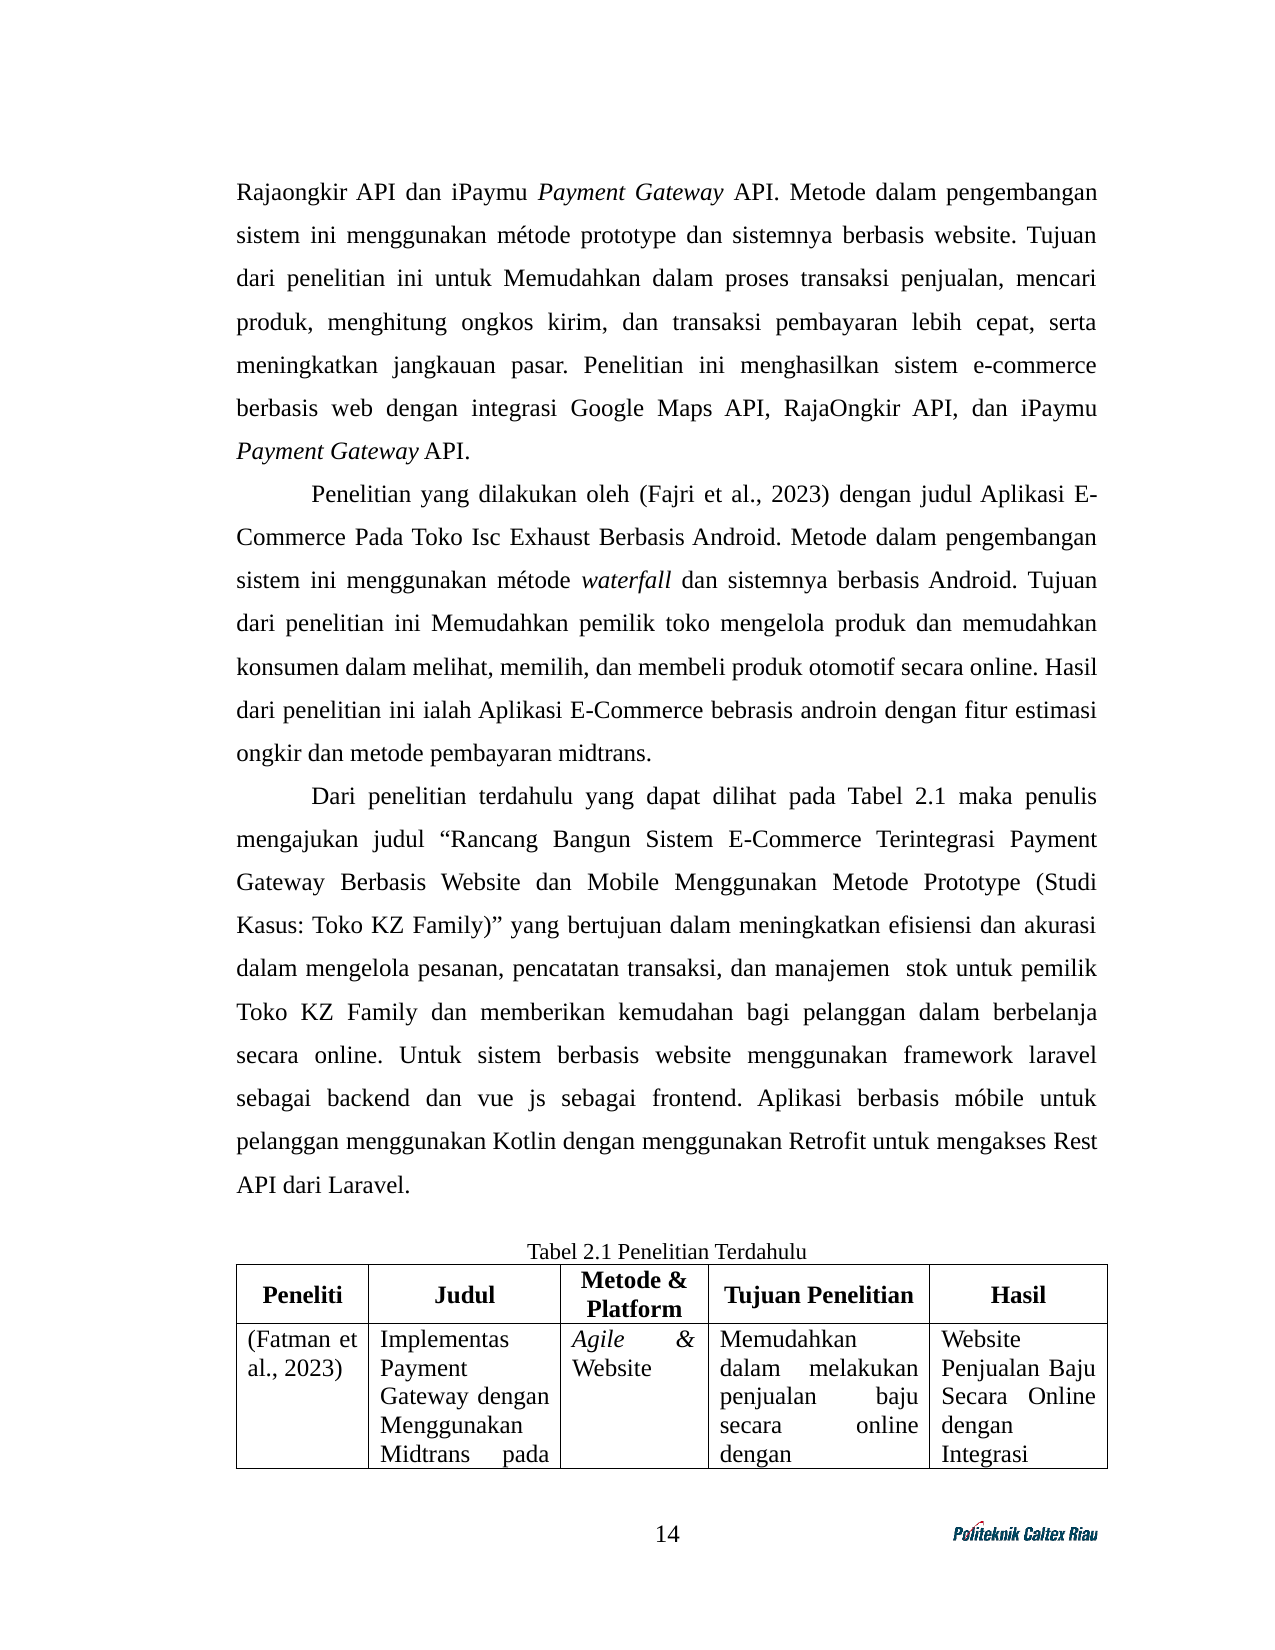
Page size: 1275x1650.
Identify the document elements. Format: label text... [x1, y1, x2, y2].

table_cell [237, 1324, 368, 1468]
text Penelitian yang dilakukan oleh (Fajri et al., 2023) dengan judul Aplikasi E-Commerce Pada Toko Isc Exhaust Berbasis Android. Metode dalam pengembangan sistem ini menggunakan métode waterfall dan sistemnya berbasis Android. Tujuan dari penelitian ini Memudahkan pemilik toko mengelola produk dan memudahkan konsumen dalam melihat, memilih, dan membeli produk otomotif secara online. Hasil dari penelitian ini ialah Aplikasi E-Commerce bebrasis androin dengan fitur estimasi ongkir dan metode pembayaran midtrans. [236, 479, 1098, 767]
table_header Hasil [930, 1265, 1107, 1323]
table_header Tujuan Penelitian [709, 1265, 929, 1323]
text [236, 177, 1098, 465]
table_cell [930, 1324, 1107, 1468]
table_cell Agile & Website [561, 1324, 708, 1468]
picture [951, 1521, 1098, 1543]
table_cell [709, 1324, 929, 1468]
table_header Peneliti [237, 1265, 368, 1323]
table_header Metode & Platform [561, 1265, 708, 1323]
table_header Judul [369, 1265, 560, 1323]
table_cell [369, 1324, 560, 1468]
text Tabel 2.1 Penelitian Terdahulu [236, 1238, 1098, 1264]
text Dari penelitian terdahulu yang dapat dilihat pada Tabel 2.1 maka penulis mengajukan judul “Rancang Bangun Sistem E-Commerce Terintegrasi Payment Gateway Berbasis Website dan Mobile Menggunakan Metode Prototype (Studi Kasus: Toko KZ Family)” yang bertujuan dalam meningkatkan efisiensi dan akurasi dalam mengelola pesanan, pencatatan transaksi, dan manajemen stok untuk pemilik Toko KZ Family dan memberikan kemudahan bagi pelanggan dalam berbelanja secara online. Untuk sistem berbasis website menggunakan framework laravel sebagai backend dan vue js sebagai frontend. Aplikasi berbasis móbile untuk pelanggan menggunakan Kotlin dengan menggunakan Retrofit untuk mengakses Rest API dari Laravel. [236, 781, 1098, 1198]
